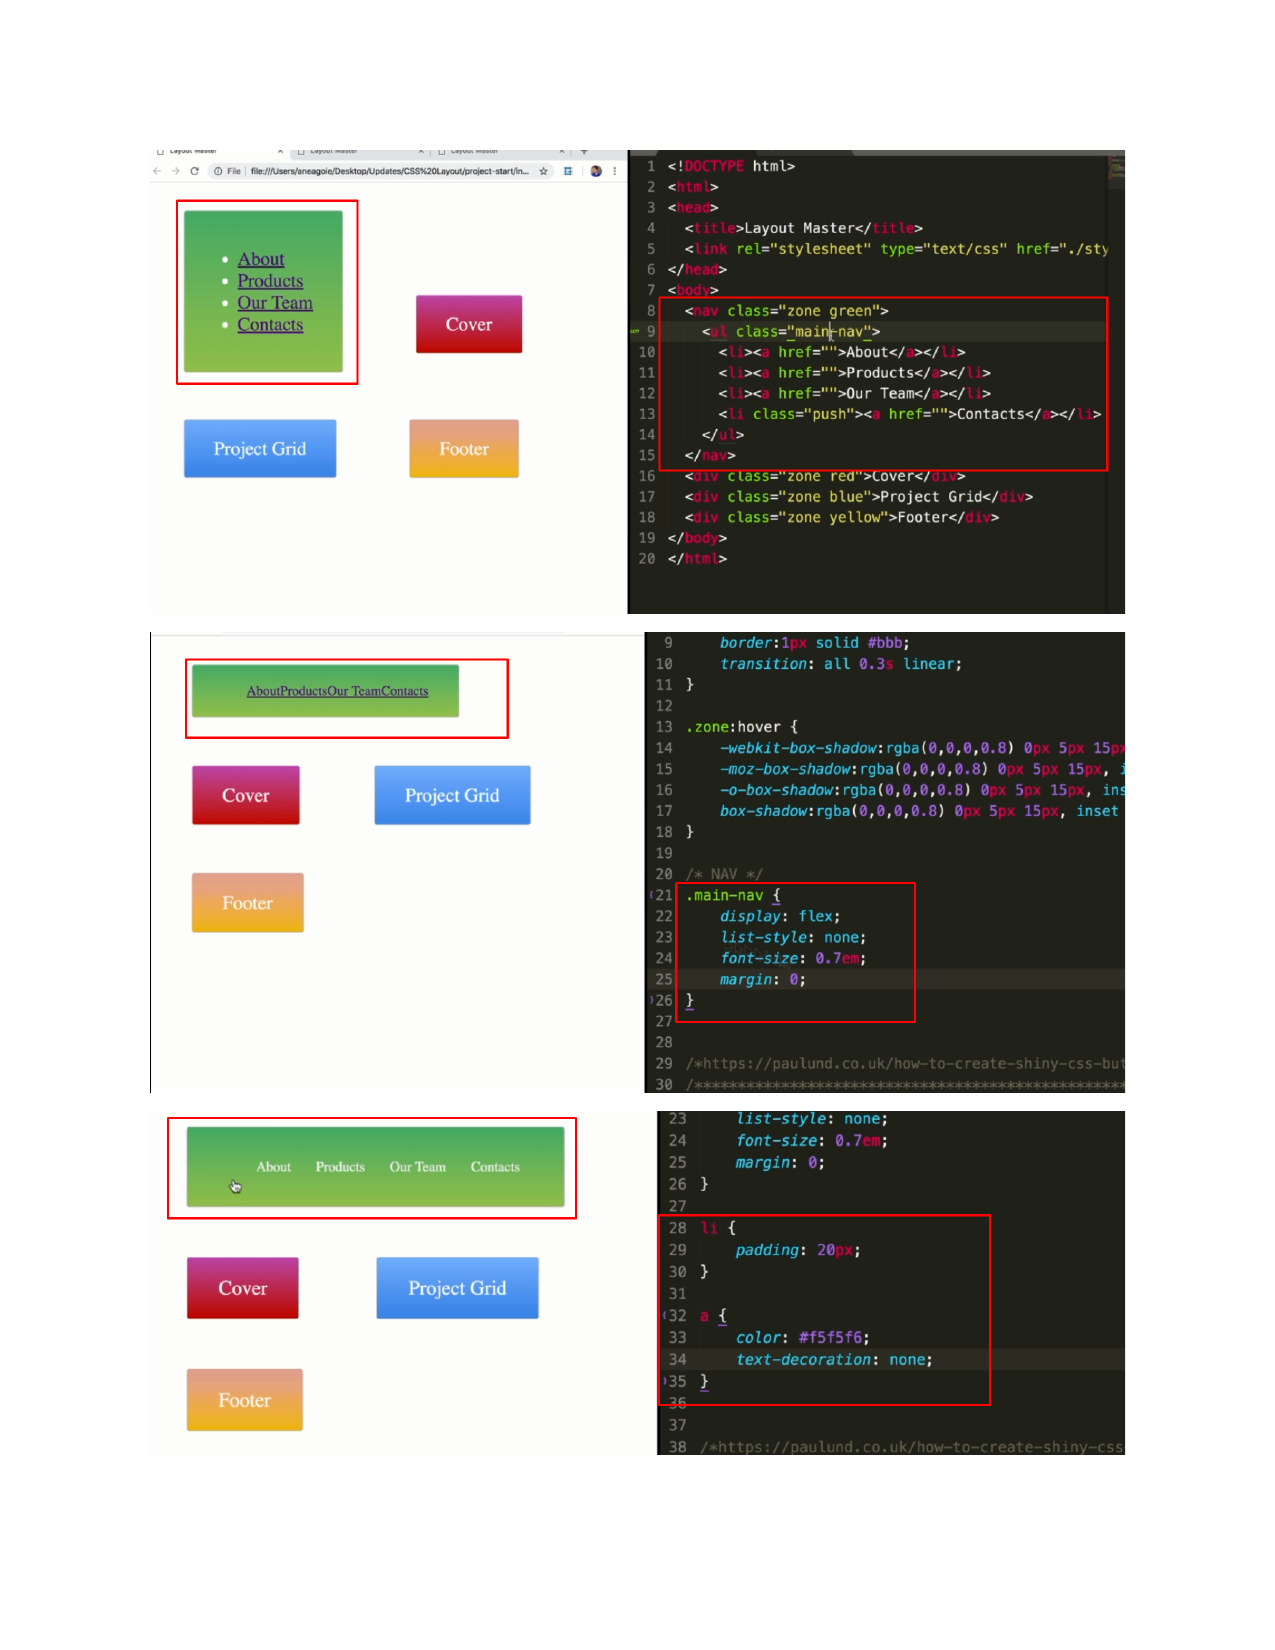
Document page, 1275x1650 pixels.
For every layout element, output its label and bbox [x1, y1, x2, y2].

picture [150, 1111, 1125, 1455]
picture [150, 150, 1125, 614]
picture [150, 632, 1125, 1093]
